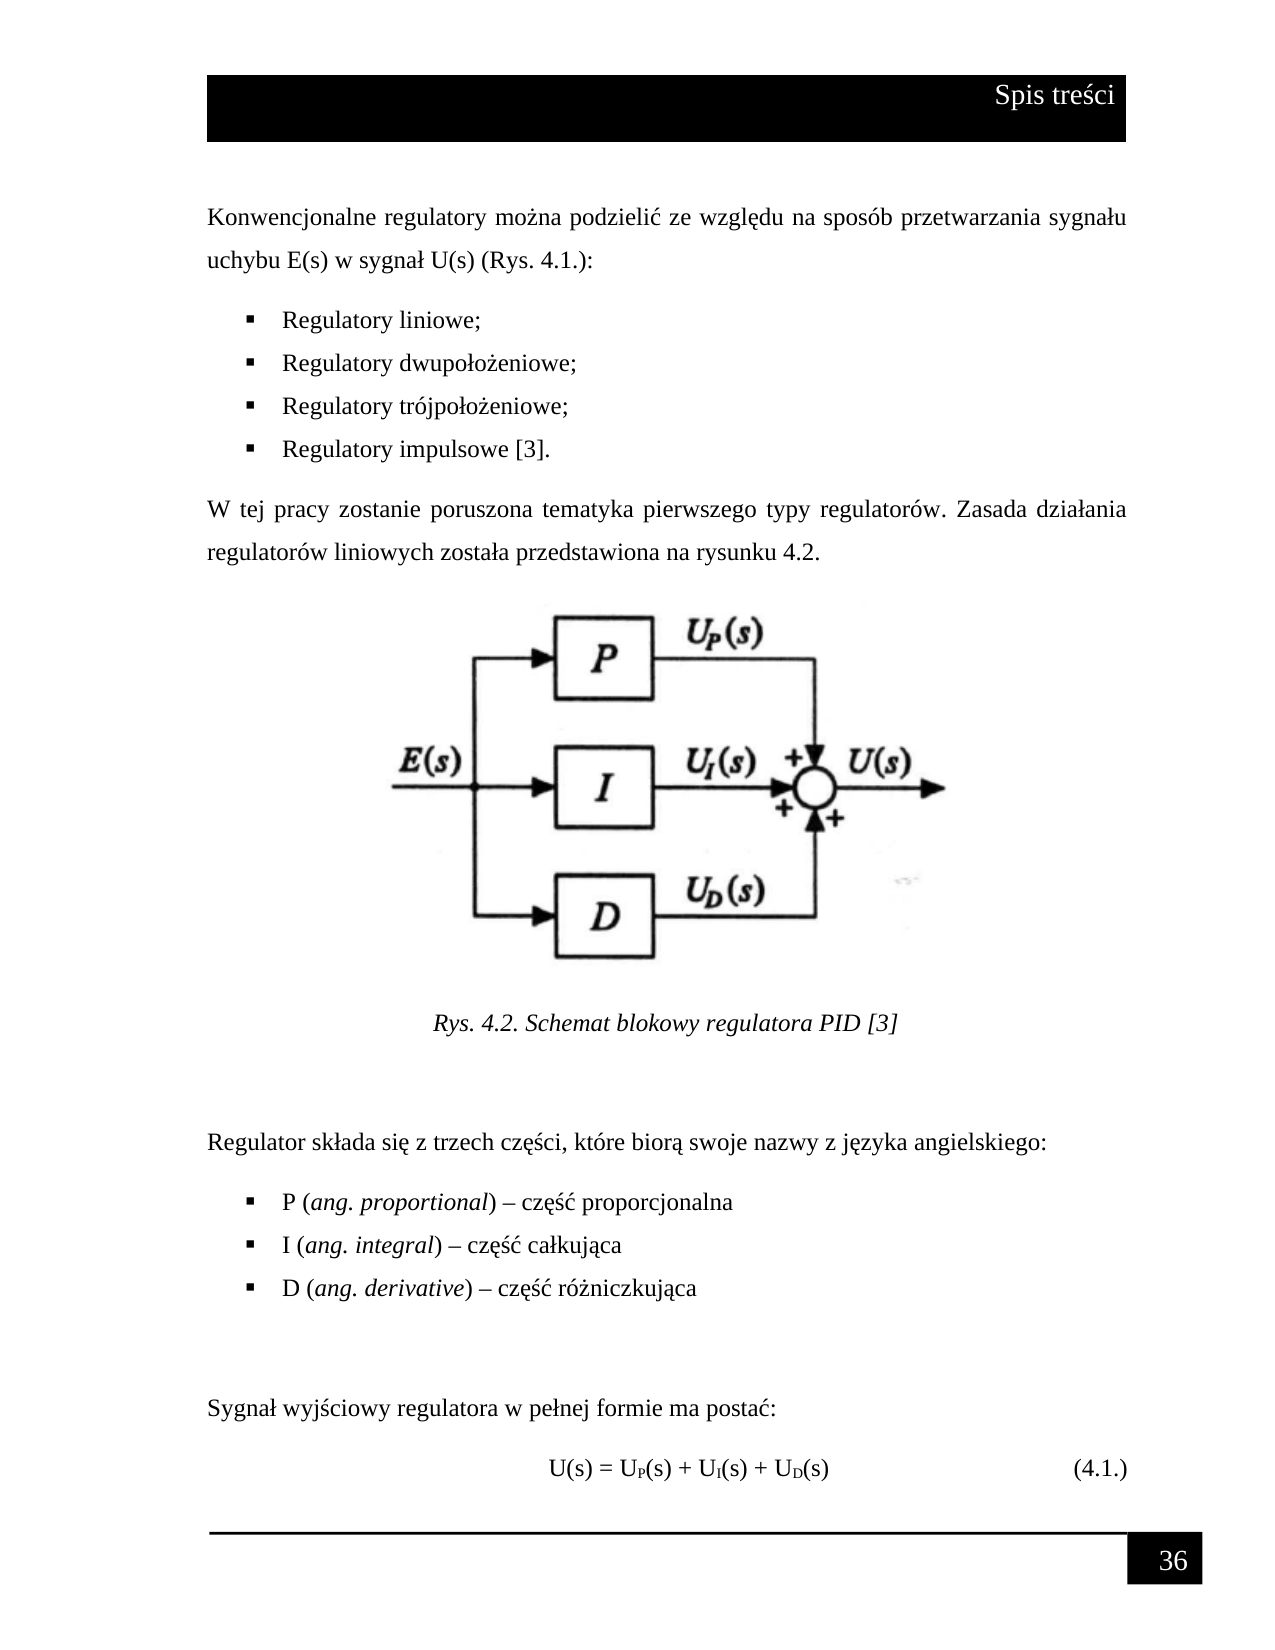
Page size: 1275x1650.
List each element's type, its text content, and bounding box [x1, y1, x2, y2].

text U(s) = UP(s) + UI(s) + UD(s) (4.1.) [207, 1453, 1127, 1481]
picture [377, 597, 957, 977]
list Regulatory impulsowe [3]. [244, 434, 1127, 463]
text Sygnał wyjściowy regulatora w pełnej formie ma postać: [207, 1393, 1127, 1422]
text Regulator składa się z trzech części, które biorą swoje nazwy z języka angielskiego: [207, 1127, 1127, 1156]
text Konwencjonalne regulatory można podzielić ze względu na sposób przetwarzania sygnału uchybu E(s) w sygnał U(s) (Rys. 4.1.): [207, 202, 1127, 274]
text Rys. 4.2. Schemat blokowy regulatora PID [3] [207, 1008, 1127, 1036]
list I (ang. integral) – część całkująca [244, 1230, 1127, 1259]
list P (ang. proportional) – część proporcjonalna [244, 1187, 1127, 1216]
list Regulatory dwupołożeniowe; [244, 348, 1127, 377]
text W tej pracy zostanie poruszona tematyka pierwszego typy regulatorów. Zasada działania regulatorów liniowych została przedstawiona na rysunku 4.2. [207, 494, 1127, 566]
list Regulatory liniowe; [244, 305, 1127, 334]
list D (ang. derivative) – część różniczkująca [244, 1273, 1127, 1302]
list Regulatory trójpołożeniowe; [244, 391, 1127, 420]
